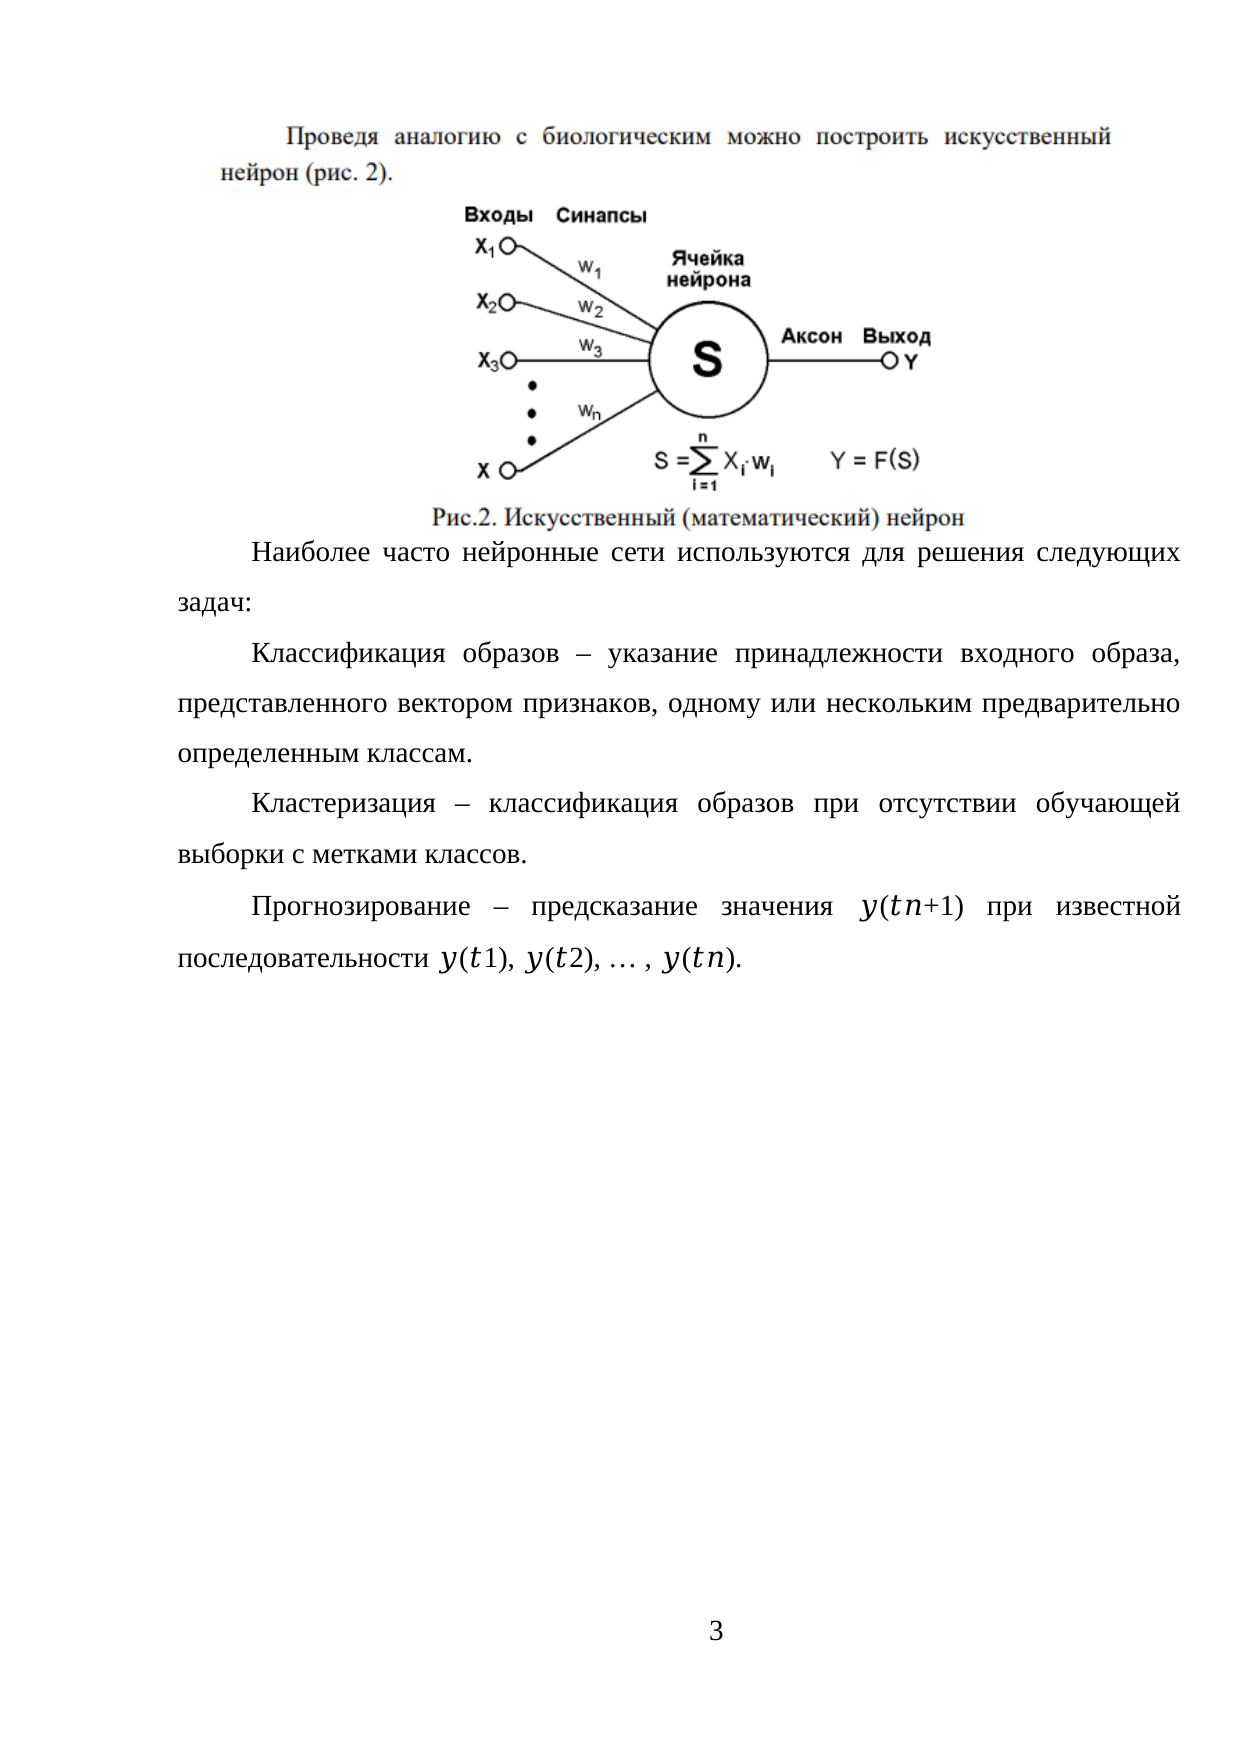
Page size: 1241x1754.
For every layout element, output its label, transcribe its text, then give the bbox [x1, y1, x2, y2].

text Наиболее часто нейронные сети используются для решения следующих задач: [177, 534, 1181, 618]
text Кластеризация – классификация образов при отсутствии обучающей выборки с метками классов. [177, 786, 1181, 869]
text Прогнозирование – предсказание значения 𝑦(𝑡𝑛+1) при известной последовательности 𝑦(𝑡1), 𝑦(𝑡2), … , 𝑦(𝑡𝑛). [177, 886, 1181, 974]
text Классификация образов – указание принадлежности входного образа, представленного вектором признаков, одному или нескольким предварительно определенным классам. [177, 635, 1181, 769]
picture [177, 118, 1182, 534]
